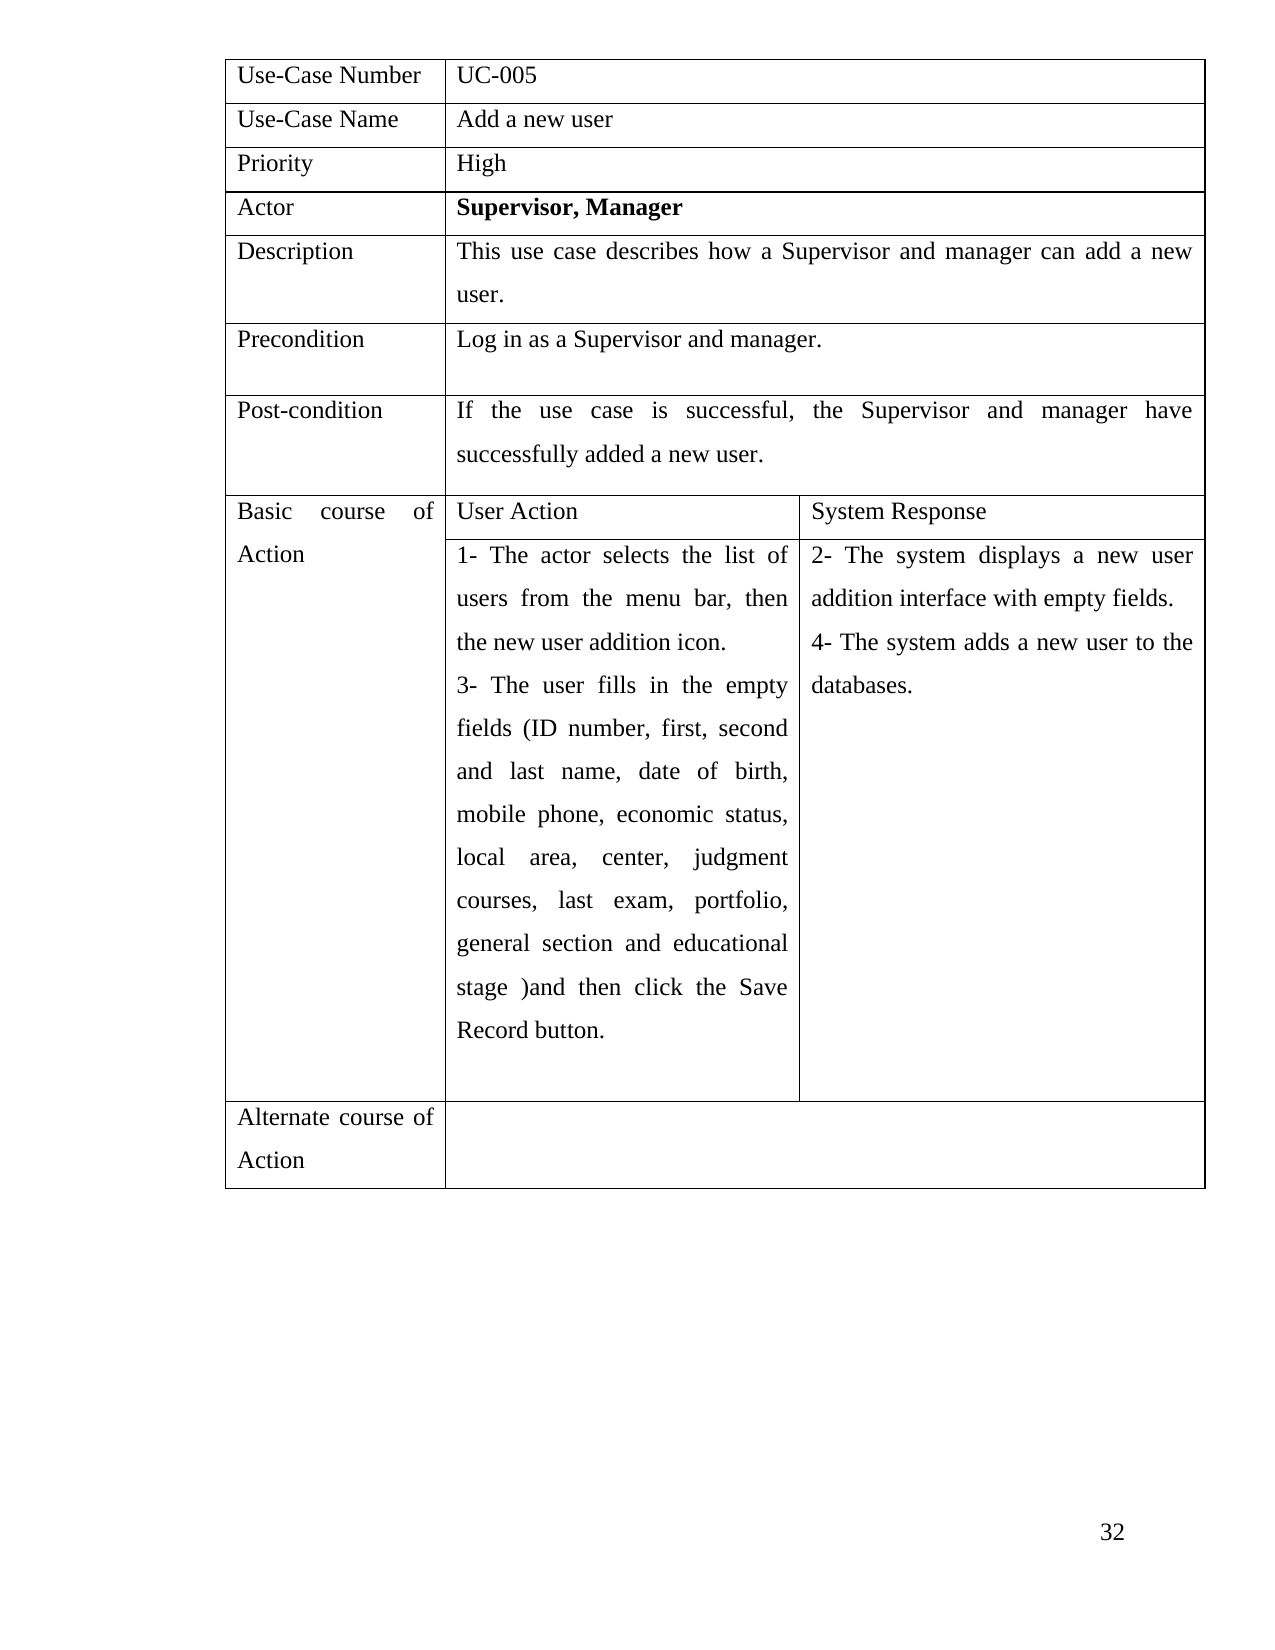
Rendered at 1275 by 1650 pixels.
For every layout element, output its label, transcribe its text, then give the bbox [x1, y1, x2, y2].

table_cell System Response [800, 496, 1204, 539]
table_header UC-005 [446, 60, 1204, 103]
table_cell Basic course of Action [226, 496, 445, 1101]
table_header Use-Case Number [226, 60, 445, 103]
table_cell If the use case is successful, the Supervisor and manager have successfully added a new user. [446, 396, 1204, 495]
table_cell Supervisor, Manager [446, 193, 1204, 235]
table_cell Precondition [226, 324, 445, 394]
table_cell User Action [446, 496, 799, 539]
table_cell Post-condition [226, 396, 445, 495]
table_cell High [446, 148, 1204, 191]
table_cell [446, 1102, 1204, 1188]
table_cell Use-Case Name [226, 104, 445, 147]
table_cell Priority [226, 148, 445, 191]
table_cell This use case describes how a Supervisor and manager can add a new user. [446, 236, 1204, 323]
table_cell Actor [226, 193, 445, 235]
table_cell 1- The actor selects the list of users from the menu bar, then the new user addition icon. 3- The user fills in the empty fields (ID number, first, second and last name, date of birth, mobile phone, economic status, local area, center, judgment courses, last exam, portfolio, general section and educational stage )and then click the Save Record button. [446, 540, 799, 1101]
table_cell Alternate course of Action [226, 1102, 445, 1188]
table_cell 2- The system displays a new user addition interface with empty fields. 4- The system adds a new user to the databases. [800, 540, 1204, 1101]
table_cell Log in as a Supervisor and manager. [446, 324, 1204, 394]
table_cell Add a new user [446, 104, 1204, 147]
table_cell Description [226, 236, 445, 323]
